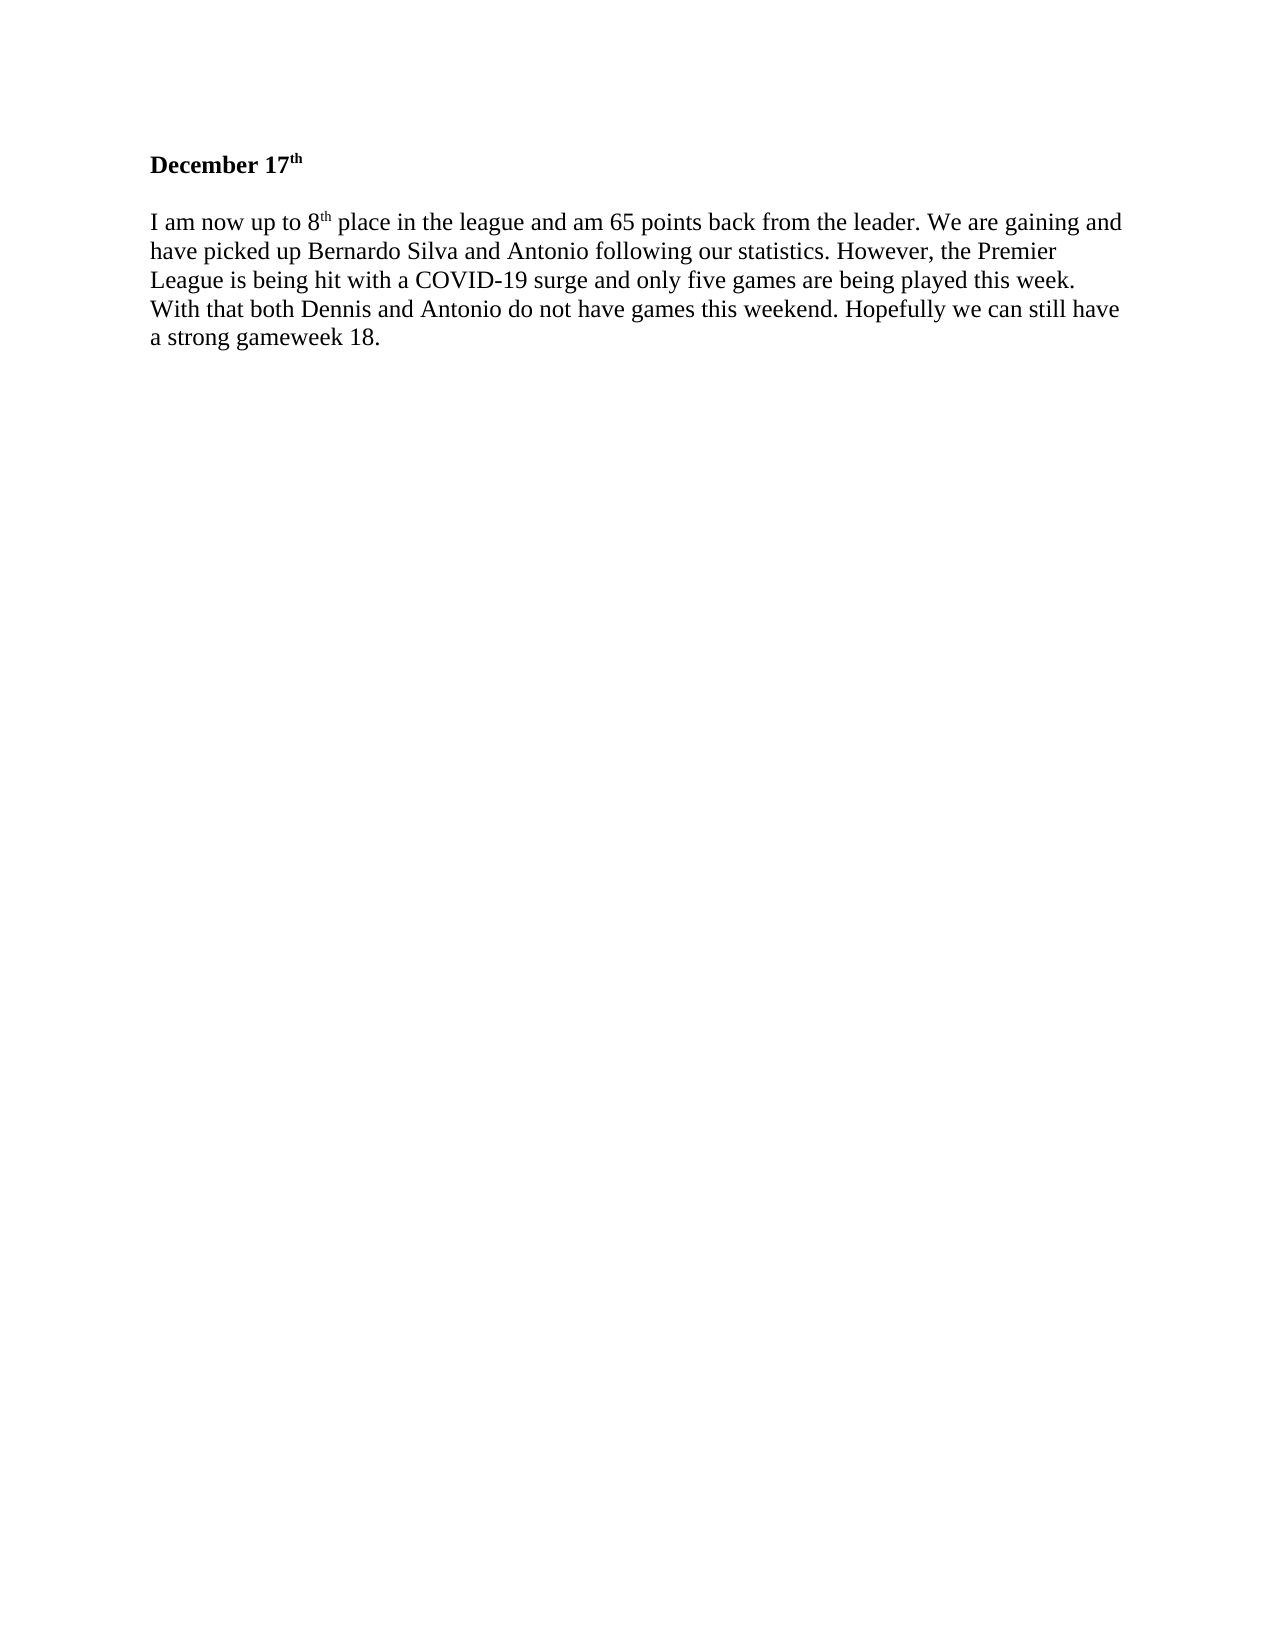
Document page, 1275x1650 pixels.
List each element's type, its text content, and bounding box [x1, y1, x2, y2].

text I am now up to 8th place in the league and am 65 points back from the leader. We are gaining and have picked up Bernardo Silva and Antonio following our statistics. However, the Premier League is being hit with a COVID-19 surge and only five games are being played this week. With that both Dennis and Antonio do not have games this weekend. Hopefully we can still have a strong gameweek 18. [150, 207, 1125, 351]
text December 17th [150, 150, 1125, 179]
